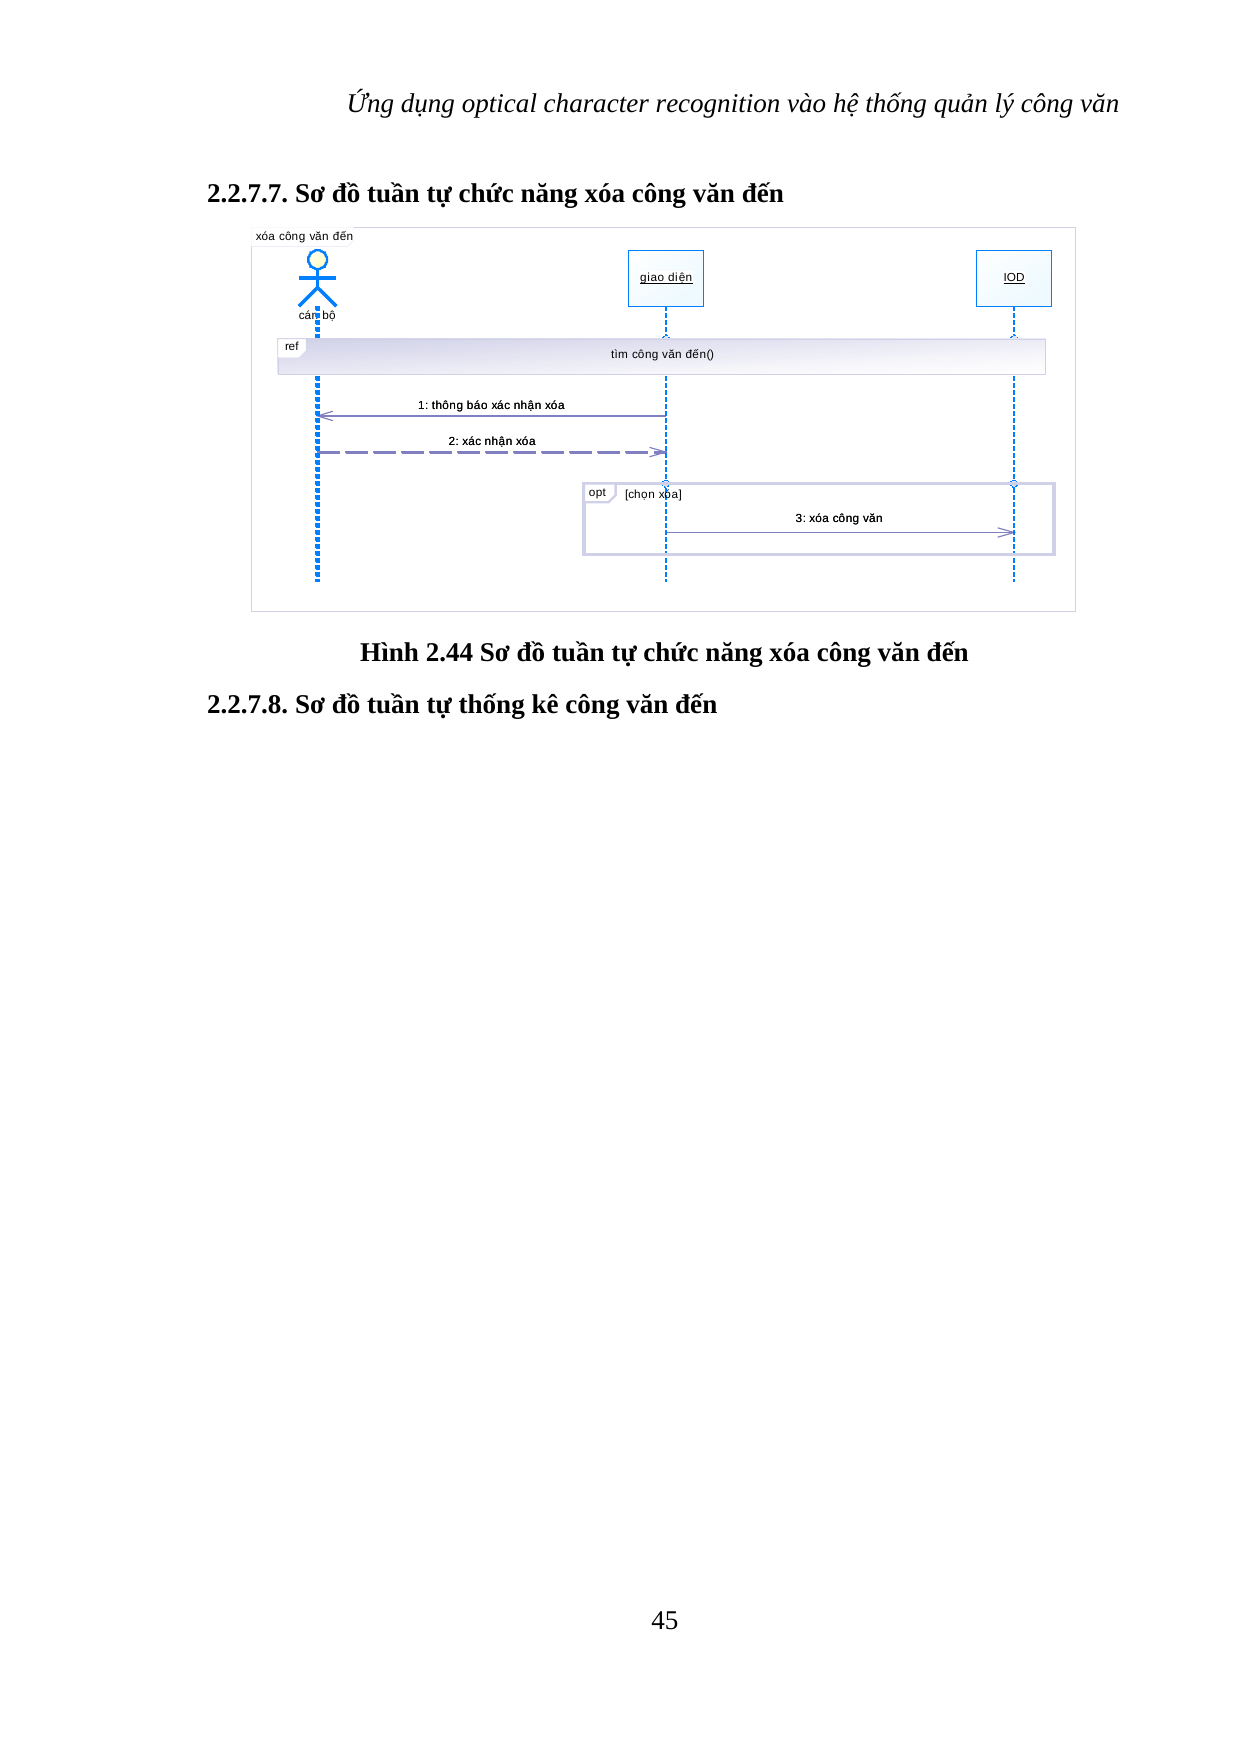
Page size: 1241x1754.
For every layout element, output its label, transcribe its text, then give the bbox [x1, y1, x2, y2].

subtitle Sơ đồ tuần tự thống kê công văn đến [207, 688, 1122, 720]
subtitle Sơ đồ tuần tự chức năng xóa công văn đến [207, 177, 1122, 208]
